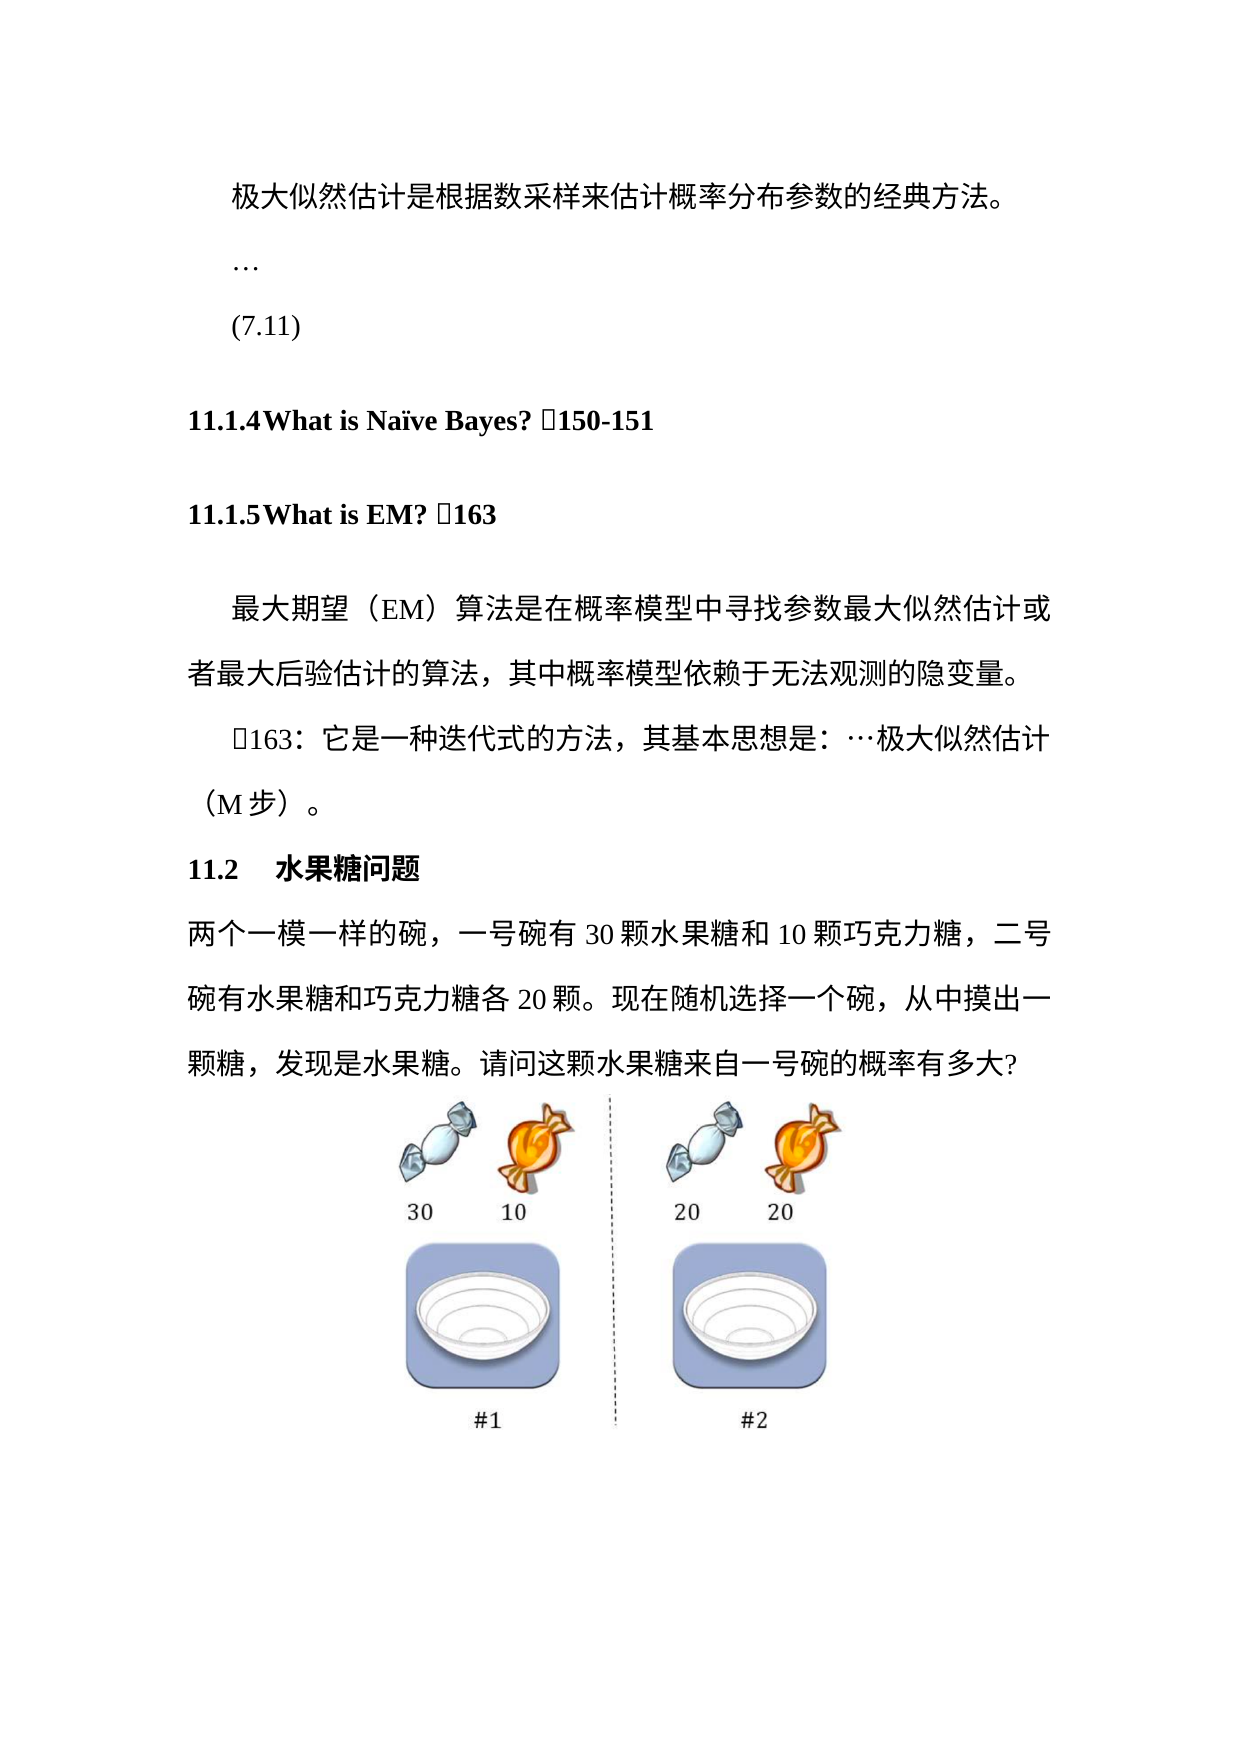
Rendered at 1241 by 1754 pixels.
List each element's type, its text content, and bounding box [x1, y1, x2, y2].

text (7.11) [187, 292, 1053, 357]
text 最大期望（EM）算法是在概率模型中寻找参数最大似然估计或者最大后验估计的算法，其中概率模型依赖于无法观测的隐变量。 [187, 574, 1053, 704]
text 极大似然估计是根据数采样来估计概率分布参数的经典方法。 [187, 162, 1053, 227]
subtitle What is Naïve Bayes? 150-151 [187, 386, 1053, 451]
text 163：它是一种迭代式的方法，其基本思想是：…极大似然估计（M步）。 [187, 704, 1053, 834]
picture [381, 1094, 859, 1439]
subtitle What is EM? 163 [187, 480, 1053, 545]
subtitle 水果糖问题 [187, 834, 1053, 899]
text 两个一模一样的碗，一号碗有30颗水果糖和10颗巧克力糖，二号碗有水果糖和巧克力糖各20颗。现在随机选择一个碗，从中摸出一颗糖，发现是水果糖。请问这颗水果糖来自一号碗的概率有多大? [187, 899, 1053, 1094]
text … [187, 227, 1053, 292]
